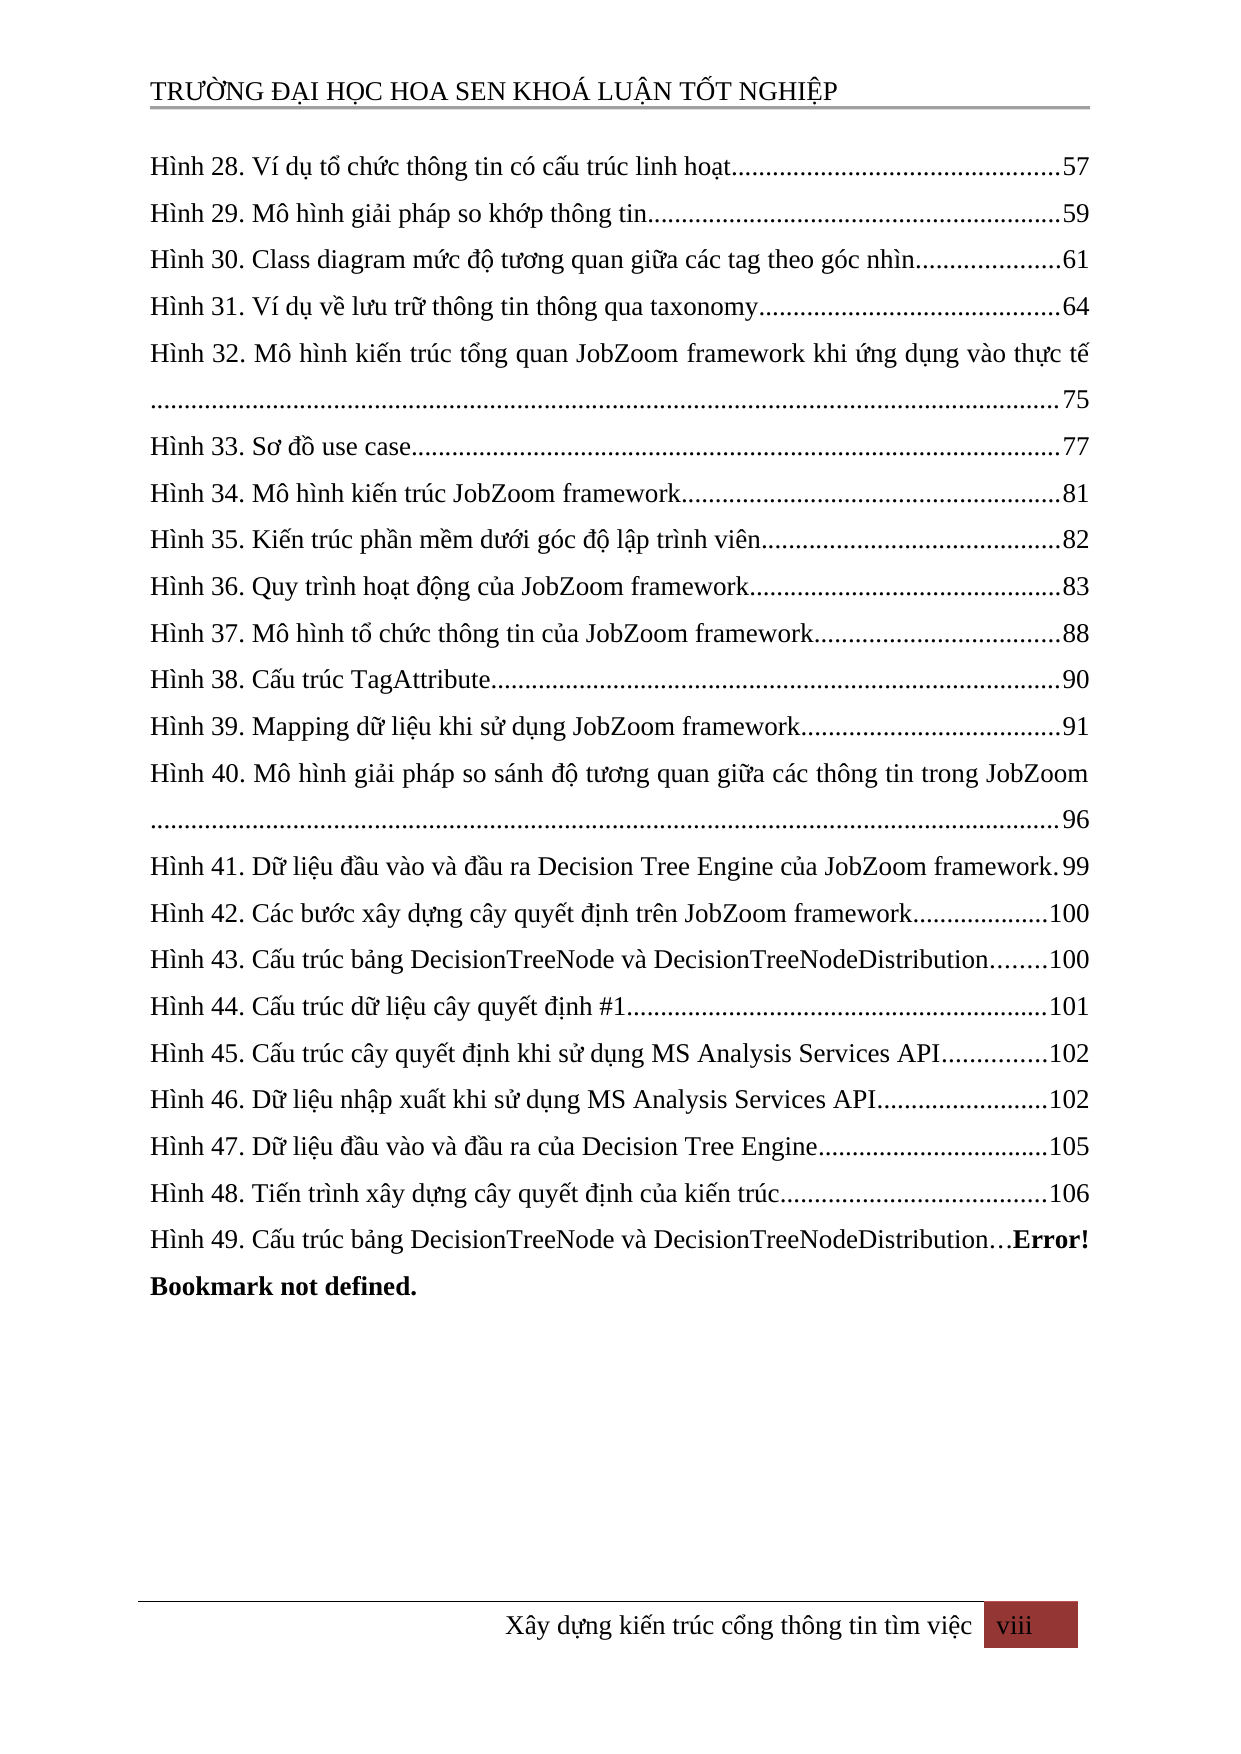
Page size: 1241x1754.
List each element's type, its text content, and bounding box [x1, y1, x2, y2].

text Hình 36. Quy trình hoạt động của JobZoom framework 83 [150, 570, 1090, 601]
text Hình 37. Mô hình tổ chức thông tin của JobZoom framework 88 [150, 617, 1090, 648]
text Hình 40. Mô hình giải pháp so sánh độ tương quan giữa các thông tin trong JobZoom 96 [150, 757, 1090, 834]
text Hình 31. Ví dụ về lưu trữ thông tin thông qua taxonomy 64 [150, 290, 1090, 321]
text Hình 34. Mô hình kiến trúc JobZoom framework 81 [150, 477, 1090, 508]
text Hình 33. Sơ đồ use case 77 [150, 430, 1090, 461]
text Hình 44. Cấu trúc dữ liệu cây quyết định #1 101 [150, 990, 1090, 1021]
text Hình 49. Cấu trúc bảng DecisionTreeNode và DecisionTreeNodeDistribution Error! Bookmark not defined. [150, 1223, 1090, 1301]
text Hình 42. Các bước xây dựng cây quyết định trên JobZoom framework 100 [150, 897, 1090, 928]
text Hình 47. Dữ liệu đầu vào và đầu ra của Decision Tree Engine 105 [150, 1130, 1090, 1161]
text Hình 38. Cấu trúc TagAttribute 90 [150, 663, 1090, 694]
text Hình 39. Mapping dữ liệu khi sử dụng JobZoom framework 91 [150, 710, 1090, 741]
text Hình 46. Dữ liệu nhập xuất khi sử dụng MS Analysis Services API 102 [150, 1083, 1090, 1114]
text Hình 48. Tiến trình xây dựng cây quyết định của kiến trúc 106 [150, 1177, 1090, 1208]
text Hình 43. Cấu trúc bảng DecisionTreeNode và DecisionTreeNodeDistribution 100 [150, 943, 1090, 974]
text Hình 29. Mô hình giải pháp so khớp thông tin 59 [150, 197, 1090, 228]
text Hình 28. Ví dụ tổ chức thông tin có cấu trúc linh hoạt 57 [150, 150, 1090, 181]
text Hình 32. Mô hình kiến trúc tổng quan JobZoom framework khi ứng dụng vào thực tế 75 [150, 337, 1090, 414]
text Hình 45. Cấu trúc cây quyết định khi sử dụng MS Analysis Services API 102 [150, 1037, 1090, 1068]
text Hình 41. Dữ liệu đầu vào và đầu ra Decision Tree Engine của JobZoom framework 99 [150, 850, 1090, 881]
text Hình 35. Kiến trúc phần mềm dưới góc độ lập trình viên 82 [150, 523, 1090, 554]
text Hình 30. Class diagram mức độ tương quan giữa các tag theo góc nhìn 61 [150, 243, 1090, 274]
